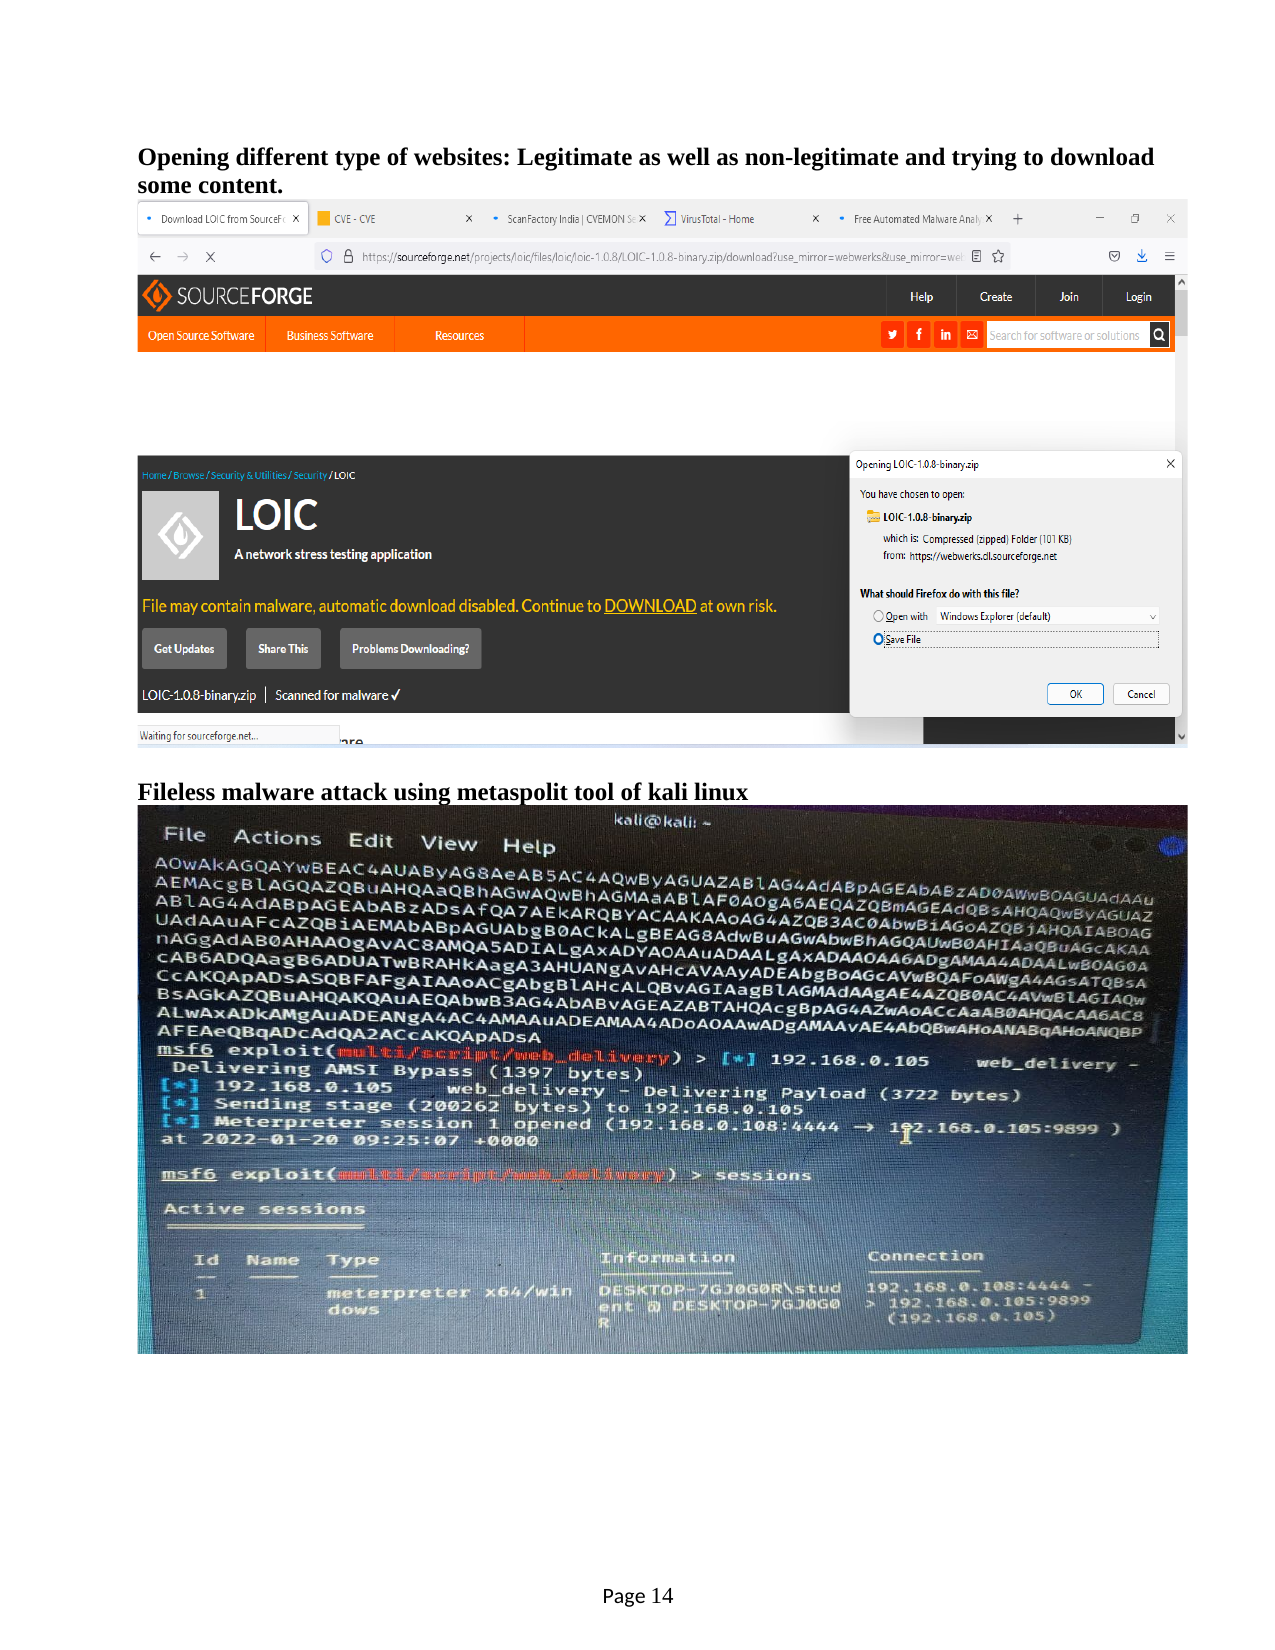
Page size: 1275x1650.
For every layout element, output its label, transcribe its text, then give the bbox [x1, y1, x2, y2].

picture [137, 199, 1188, 748]
text Opening different type of websites: Legitimate as well as non-legitimate and trying to download some content. [137, 142, 1187, 199]
picture [137, 805, 1188, 1354]
text Fileless malware attack using metaspolit tool of kali linux [137, 777, 1187, 805]
